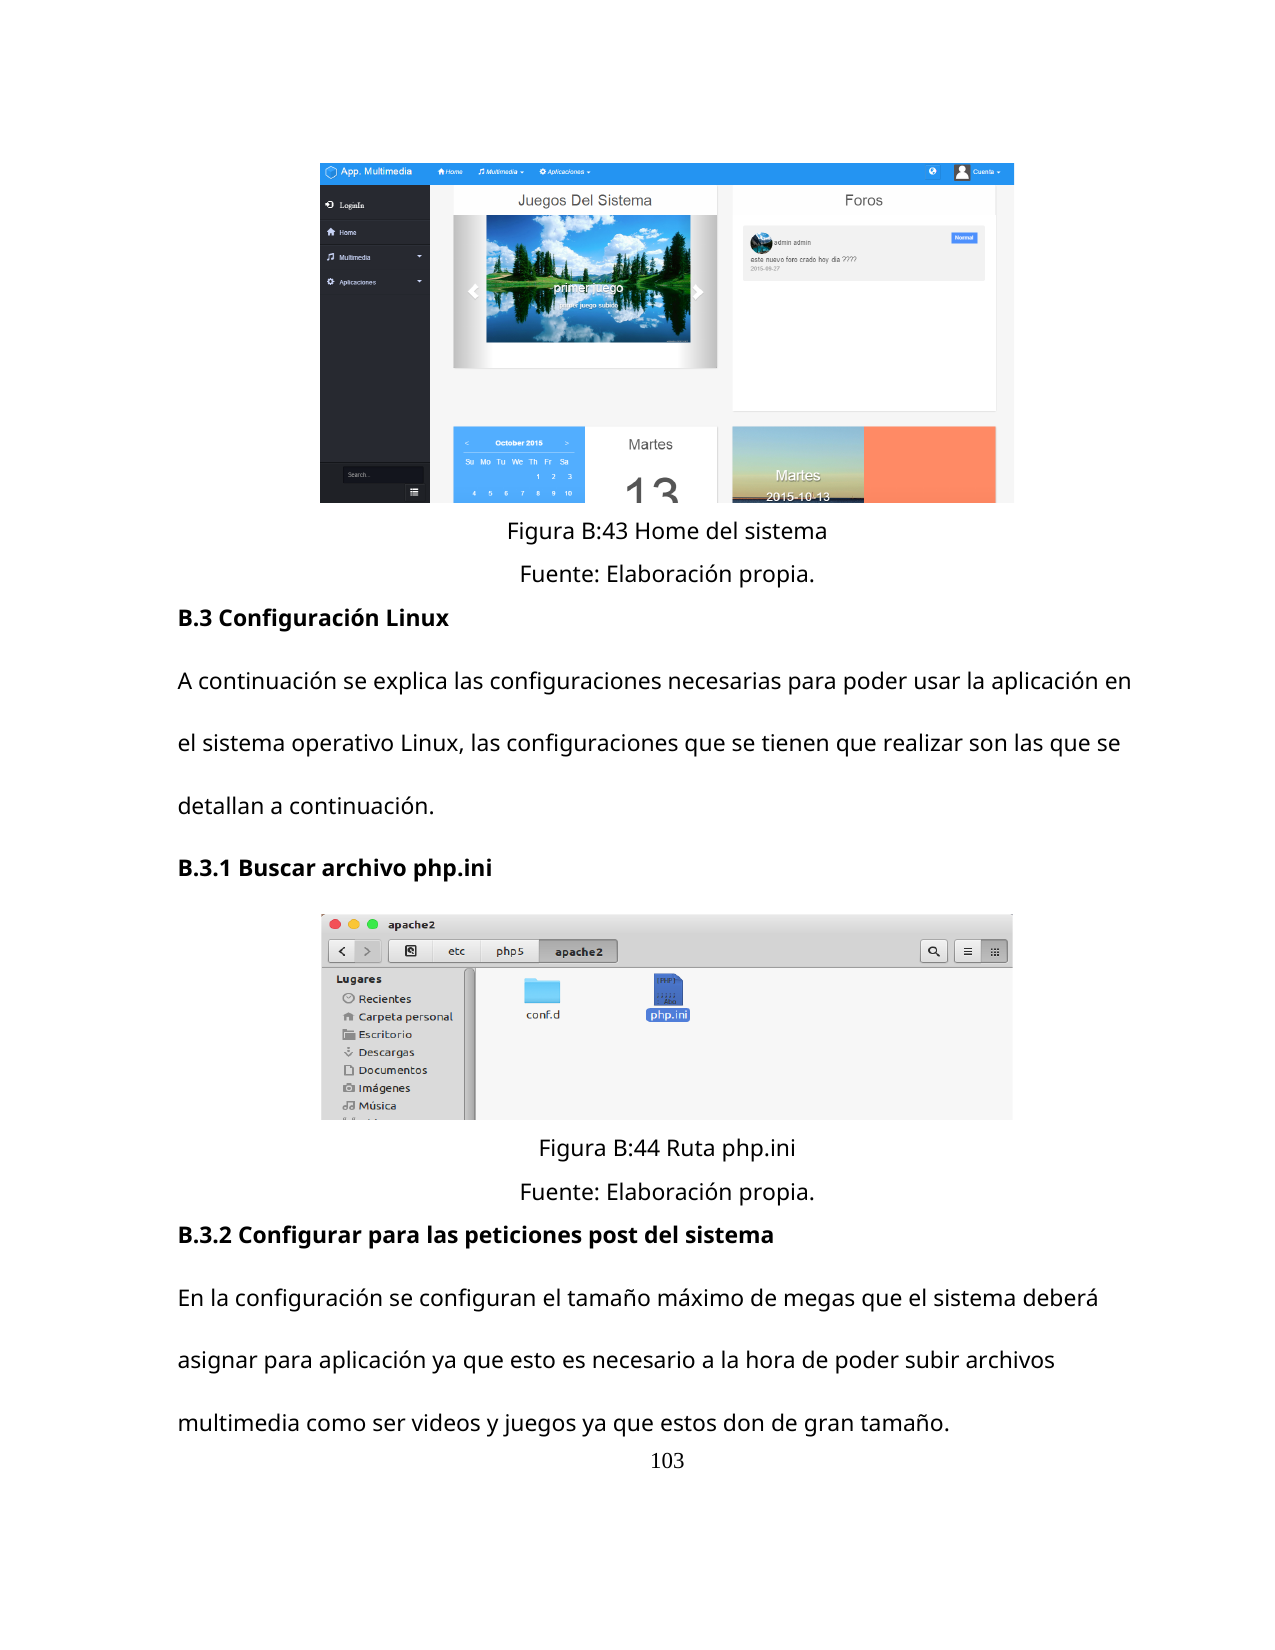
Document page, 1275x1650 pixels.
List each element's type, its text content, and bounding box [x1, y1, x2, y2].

subtitle B.3.2 Configurar para las peticiones post del sistema [177, 1219, 1157, 1251]
text A continuación se explica las configuraciones necesarias para poder usar la aplicación en el sistema operativo Linux, las configuraciones que se tienen que realizar son las que se detallan a continuación. [177, 665, 1157, 821]
subtitle B.3 Configuración Linux [177, 602, 1157, 633]
text Fuente: Elaboración propia. [177, 1176, 1157, 1207]
text En la configuración se configuran el tamaño máximo de megas que el sistema deberá asignar para aplicación ya que esto es necesario a la hora de poder subir archivos multimedia como ser videos y juegos ya que estos don de gran tamaño. [177, 1282, 1157, 1438]
text Fuente: Elaboración propia. [177, 558, 1157, 590]
subtitle B.3.1 Buscar archivo php.ini [177, 852, 1157, 883]
